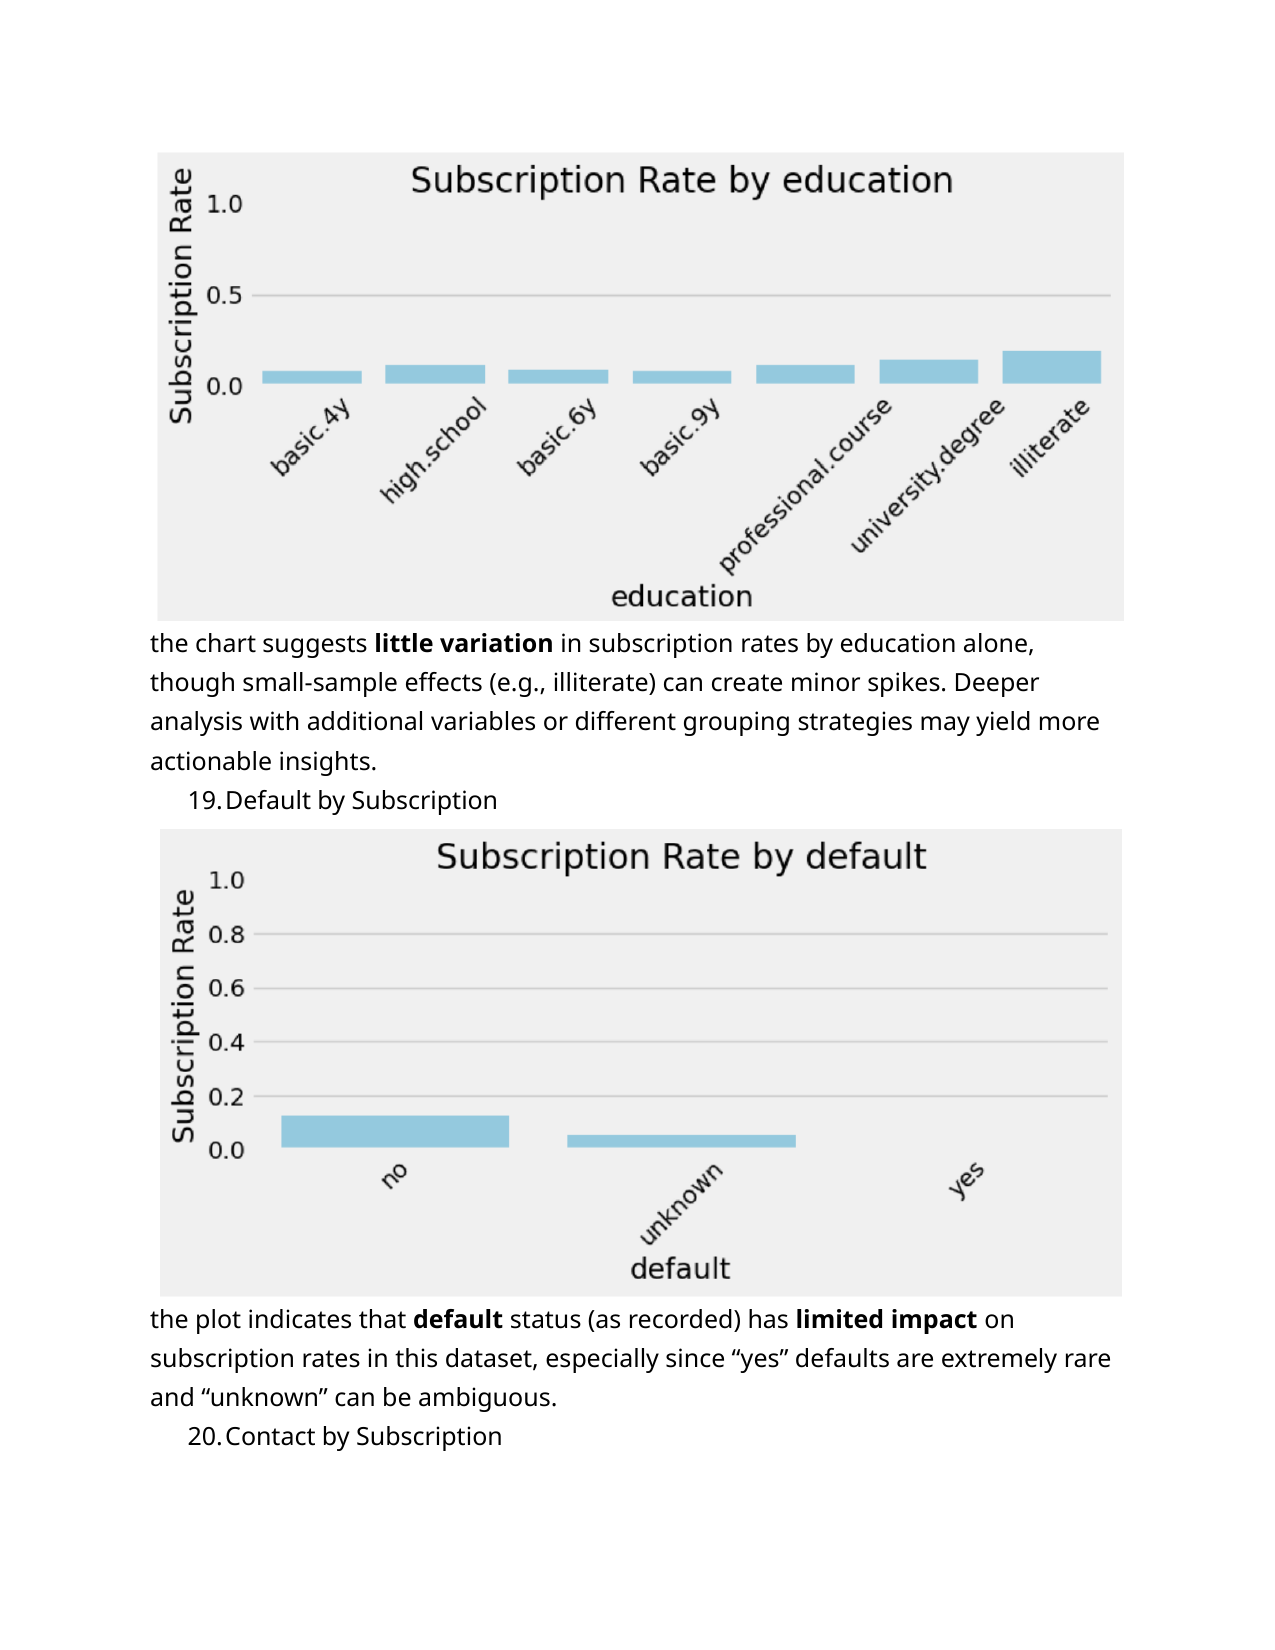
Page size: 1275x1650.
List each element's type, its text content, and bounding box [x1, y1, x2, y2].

list Contact by Subscription [187, 1419, 1125, 1453]
picture [150, 150, 1125, 621]
picture [150, 821, 1125, 1297]
list Default by Subscription [187, 782, 1125, 816]
text the plot indicates that default status (as recorded) has limited impact on subscription rates in this dataset, especially since “yes” defaults are extremely rare and “unknown” can be ambiguous. [150, 1301, 1125, 1414]
text the chart suggests little variation in subscription rates by education alone, though small-sample effects (e.g., illiterate) can create minor spikes. Deeper analysis with additional variables or different grouping strategies may yield more actionable insights. [150, 626, 1125, 777]
